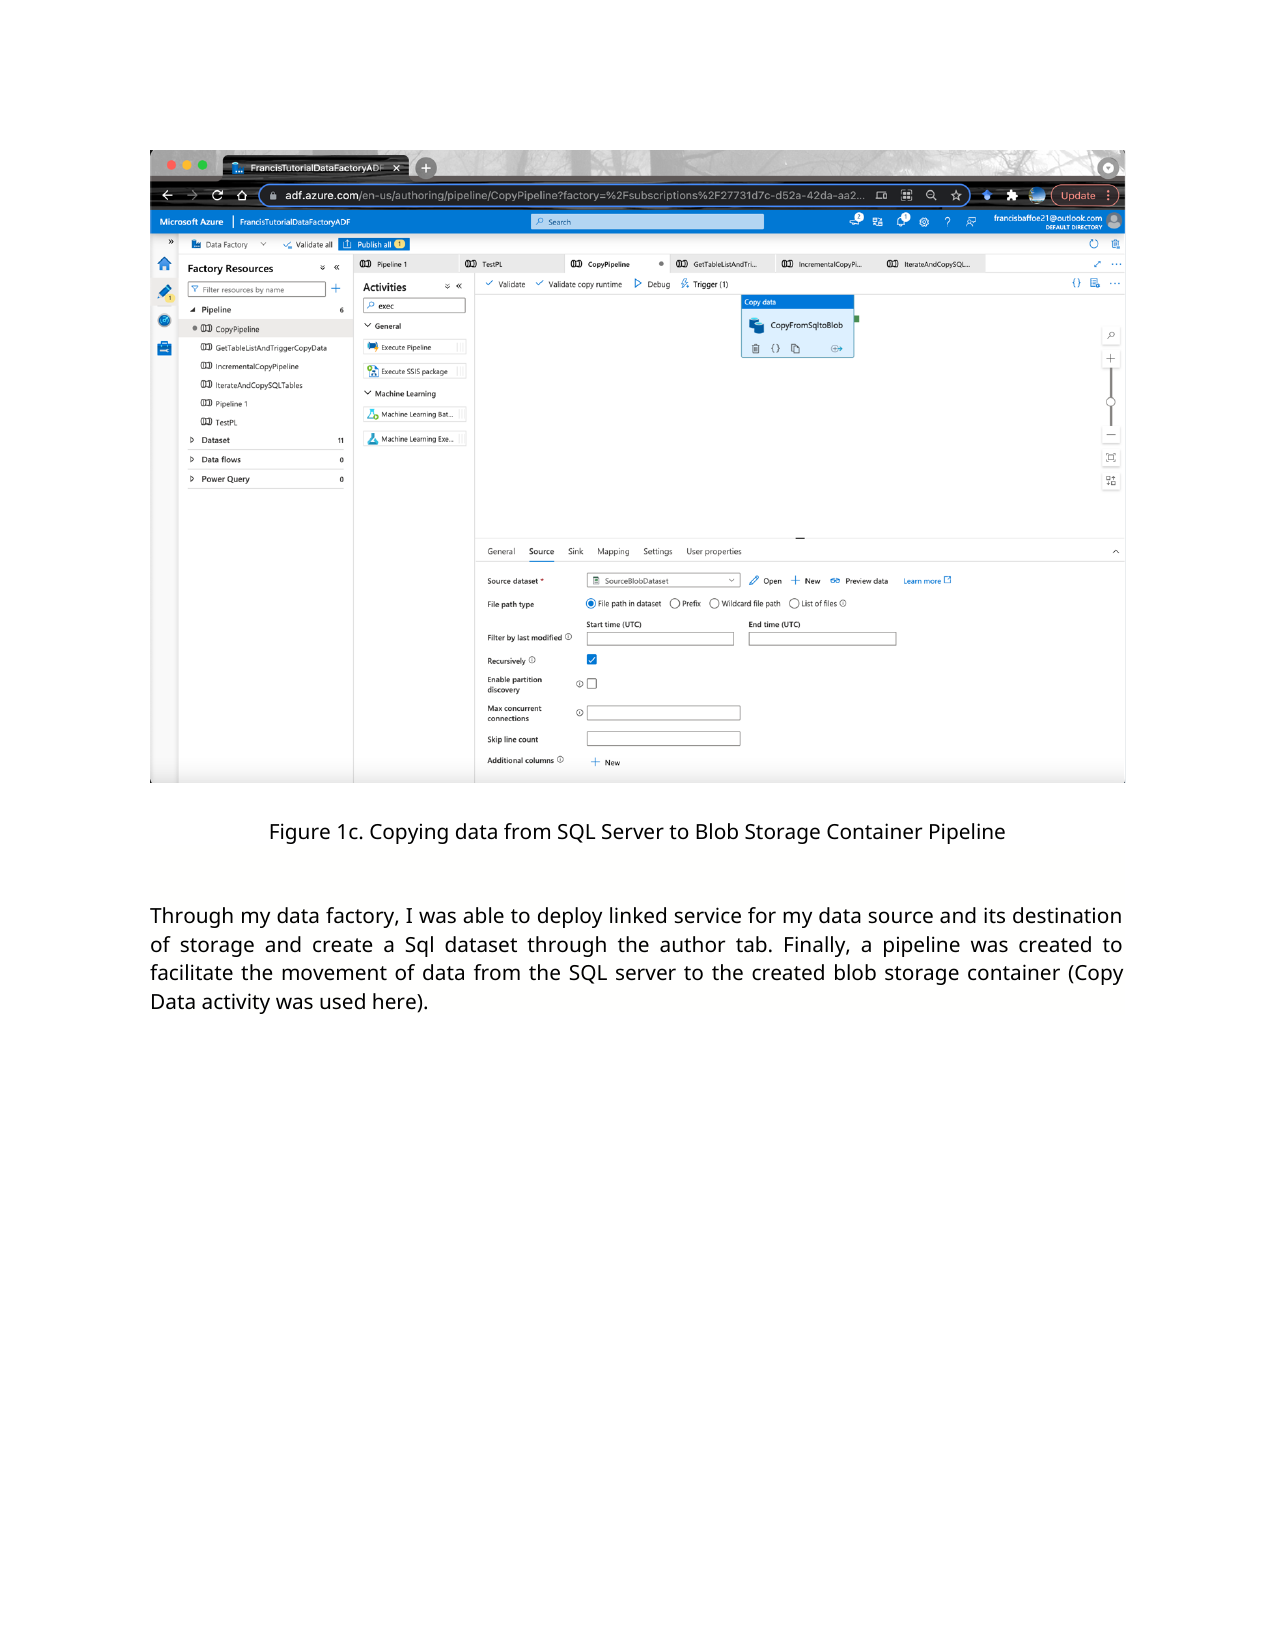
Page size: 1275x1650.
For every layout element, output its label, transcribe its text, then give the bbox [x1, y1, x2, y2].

text Figure 1c. Copying data from SQL Server to Blob Storage Container Pipeline [150, 817, 1125, 845]
text Through my data factory, I was able to deploy linked service for my data source and its destination of storage and create a Sql dataset through the author tab. Finally, a pipeline was created to facilitate the movement of data from the SQL server to the created blob storage container (Copy Data activity was used here). [150, 902, 1125, 1015]
picture [150, 150, 1125, 783]
